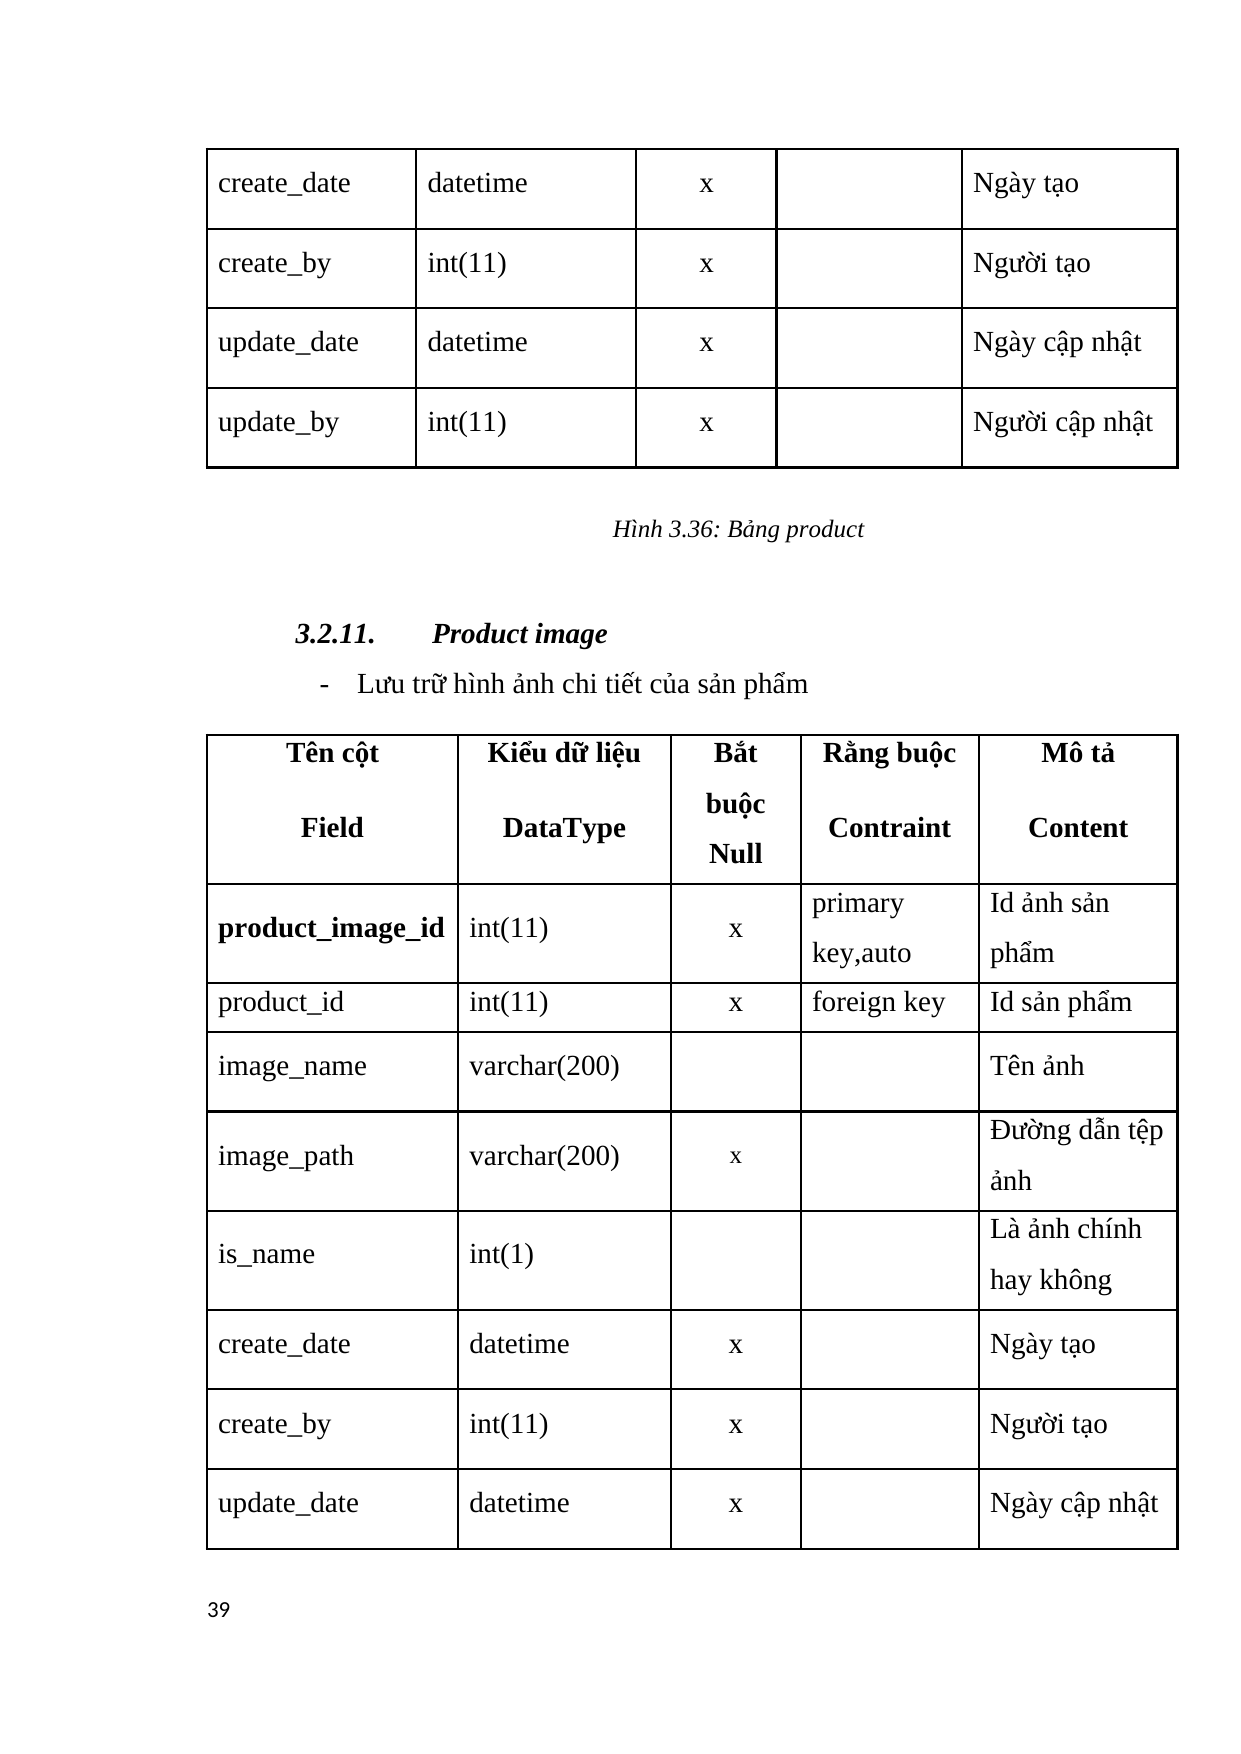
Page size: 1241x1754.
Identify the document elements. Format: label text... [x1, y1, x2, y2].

table_cell [802, 1212, 978, 1308]
table_cell create_date [208, 1311, 457, 1388]
table_cell [802, 1311, 978, 1388]
table_cell Là ảnh chính hay không [980, 1212, 1176, 1308]
table_cell [802, 1470, 978, 1548]
table_cell product_id [208, 984, 457, 1031]
subtitle Product image [295, 616, 1122, 650]
table_cell int(11) [459, 885, 670, 982]
table_cell x [672, 885, 800, 982]
table_cell Ngày tạo [980, 1311, 1176, 1388]
table_header Kiểu dữ liệu [459, 736, 670, 782]
table_cell create_by [208, 1390, 457, 1468]
table_cell product_image_id [208, 885, 457, 982]
table_header Rằng buộc [802, 736, 978, 782]
table_cell [778, 309, 961, 387]
table_cell foreign key [802, 984, 978, 1031]
table_cell Người cập nhật [963, 389, 1176, 466]
table_cell Content [980, 782, 1176, 883]
table_cell int(11) [459, 984, 670, 1031]
table_cell [802, 1033, 978, 1110]
table_cell Người tạo [963, 230, 1176, 307]
table_cell update_by [208, 389, 415, 466]
table_cell Đường dẫn tệp ảnh [980, 1113, 1176, 1209]
table_cell int(11) [459, 1390, 670, 1468]
table_cell x [637, 150, 775, 227]
table_cell Ngày cập nhật [963, 309, 1176, 387]
table_cell datetime [417, 150, 635, 227]
table_header Mô tả [980, 736, 1176, 782]
table_cell x [672, 1390, 800, 1468]
table_cell x [637, 389, 775, 466]
table_cell primary key,auto [802, 885, 978, 982]
table_cell [778, 150, 961, 227]
table_cell Người tạo [980, 1390, 1176, 1468]
table_cell int(1) [459, 1212, 670, 1308]
table_header Bắt buộc Null [672, 736, 800, 883]
table_cell datetime [459, 1470, 670, 1548]
table_cell x [672, 1311, 800, 1388]
table_cell varchar(200) [459, 1033, 670, 1110]
table_cell x [672, 1113, 800, 1209]
table_cell Contraint [802, 782, 978, 883]
table_cell Tên ảnh [980, 1033, 1176, 1110]
table_cell [778, 230, 961, 307]
table_cell is_name [208, 1212, 457, 1308]
table_cell x [637, 309, 775, 387]
table_cell x [637, 230, 775, 307]
table_cell datetime [459, 1311, 670, 1388]
table_cell x [672, 1470, 800, 1548]
table_header Tên cột [208, 736, 457, 782]
table_cell Ngày cập nhật [980, 1470, 1176, 1548]
table_cell [778, 389, 961, 466]
table_cell x [672, 984, 800, 1031]
table_cell [802, 1390, 978, 1468]
table_cell Ngày tạo [963, 150, 1176, 227]
table_cell image_path [208, 1113, 457, 1209]
table_cell [802, 1113, 978, 1209]
table_cell Id ảnh sản phẩm [980, 885, 1176, 982]
table_cell int(11) [417, 389, 635, 466]
table_cell update_date [208, 1470, 457, 1548]
table_cell create_by [208, 230, 415, 307]
table_cell create_date [208, 150, 415, 227]
table_cell DataType [459, 782, 670, 883]
table_cell Id sản phẩm [980, 984, 1176, 1031]
list Lưu trữ hình ảnh chi tiết của sản phẩm [319, 667, 1122, 700]
table_cell varchar(200) [459, 1113, 670, 1209]
table_cell int(11) [417, 230, 635, 307]
table_cell update_date [208, 309, 415, 387]
table_cell Field [208, 782, 457, 883]
table_cell datetime [417, 309, 635, 387]
table_cell image_name [208, 1033, 457, 1110]
table_cell [672, 1212, 800, 1308]
table_cell [672, 1033, 800, 1110]
